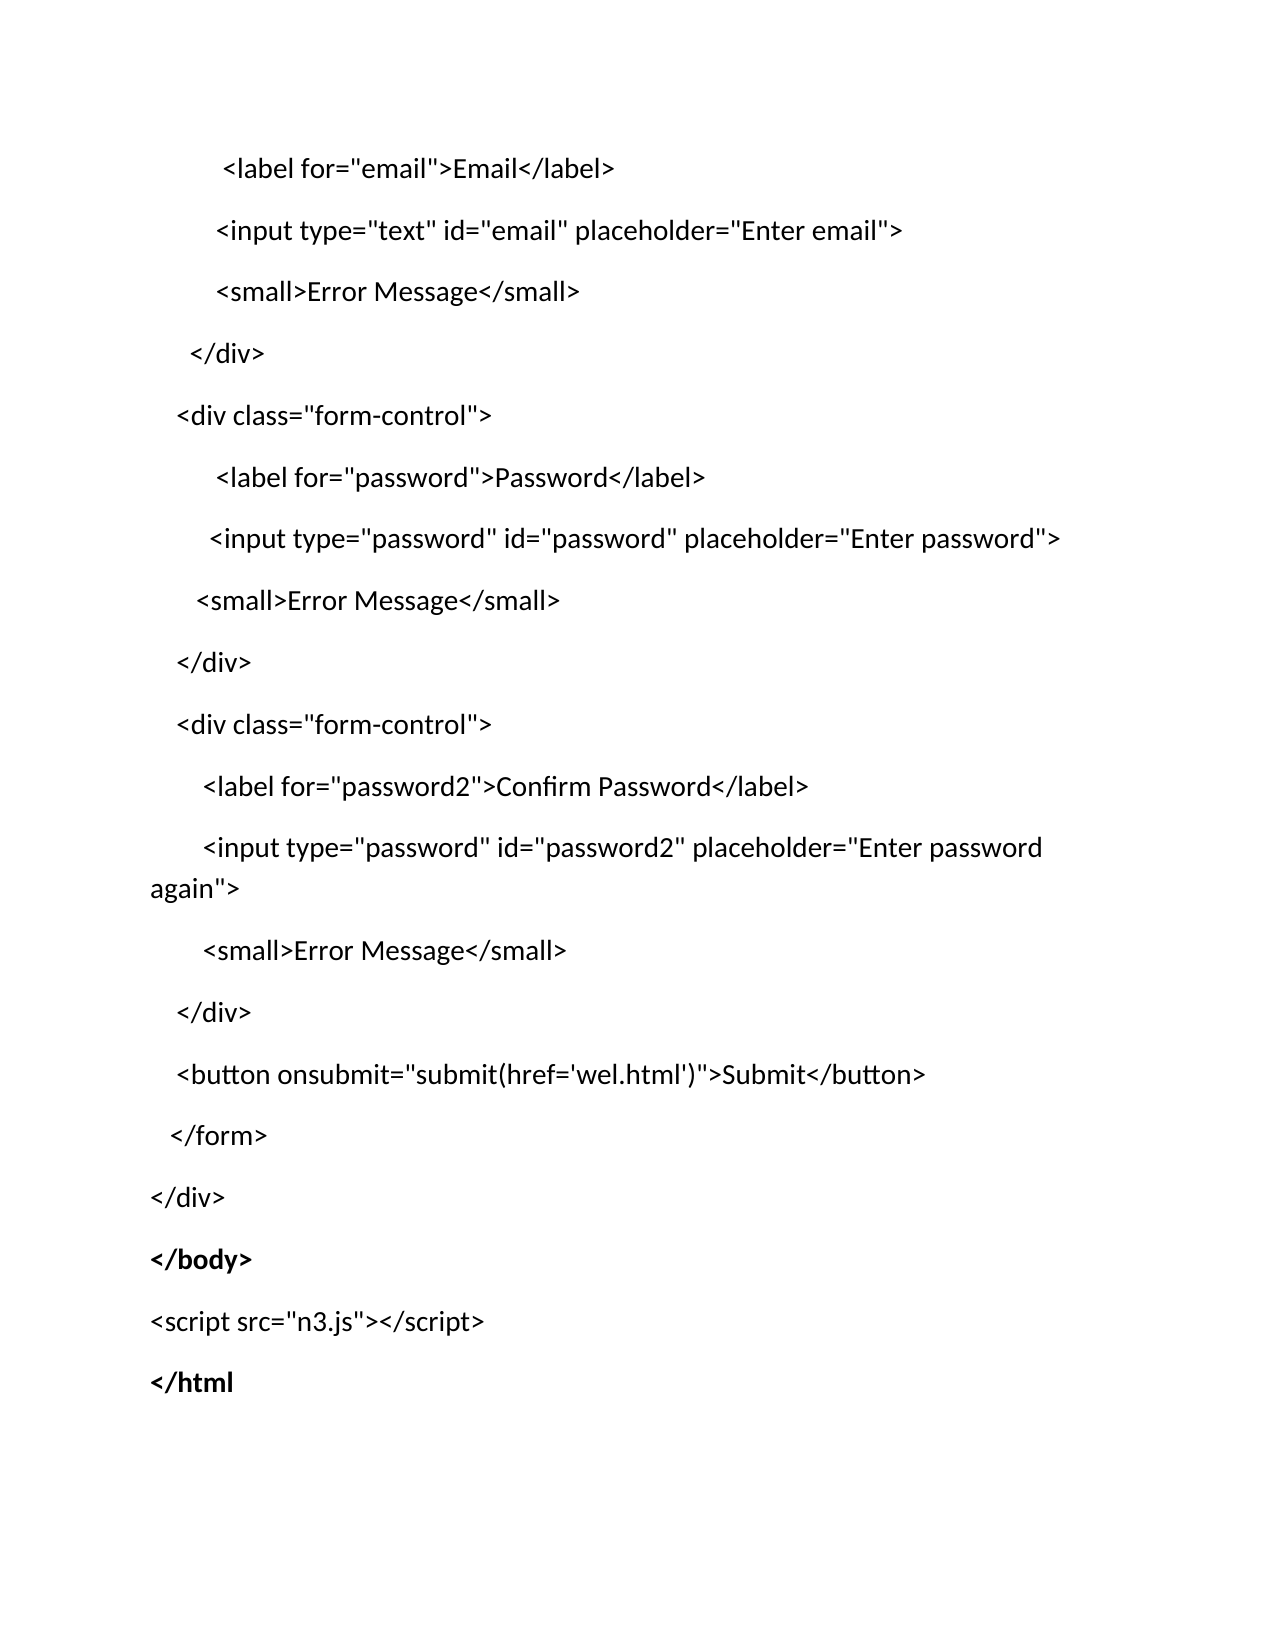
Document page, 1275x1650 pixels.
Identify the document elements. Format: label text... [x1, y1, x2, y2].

text </html [150, 1364, 1125, 1400]
text <label for="password">Password</label> [150, 459, 1125, 494]
text </div> [150, 644, 1125, 680]
text <div class="form-control"> [150, 706, 1125, 742]
text <small>Error Message</small> [150, 582, 1125, 618]
text </div> [150, 994, 1125, 1029]
text <button onsubmit="submit(href='wel.html')">Submit</button> [150, 1056, 1125, 1091]
text </div> [150, 1179, 1125, 1215]
text </form> [150, 1117, 1125, 1153]
text <input type="password" id="password2" placeholder="Enter password again"> [150, 829, 1125, 906]
text <input type="text" id="email" placeholder="Enter email"> [150, 212, 1125, 247]
text <label for="password2">Confirm Password</label> [150, 768, 1125, 803]
text <small>Error Message</small> [150, 932, 1125, 968]
text </body> [150, 1241, 1125, 1277]
text <input type="password" id="password" placeholder="Enter password"> [150, 521, 1125, 556]
text <script src="n3.js"></script> [150, 1303, 1125, 1338]
text <small>Error Message</small> [150, 273, 1125, 309]
text <div class="form-control"> [150, 397, 1125, 433]
text </div> [150, 335, 1125, 371]
text <label for="email">Email</label> [150, 150, 1125, 186]
